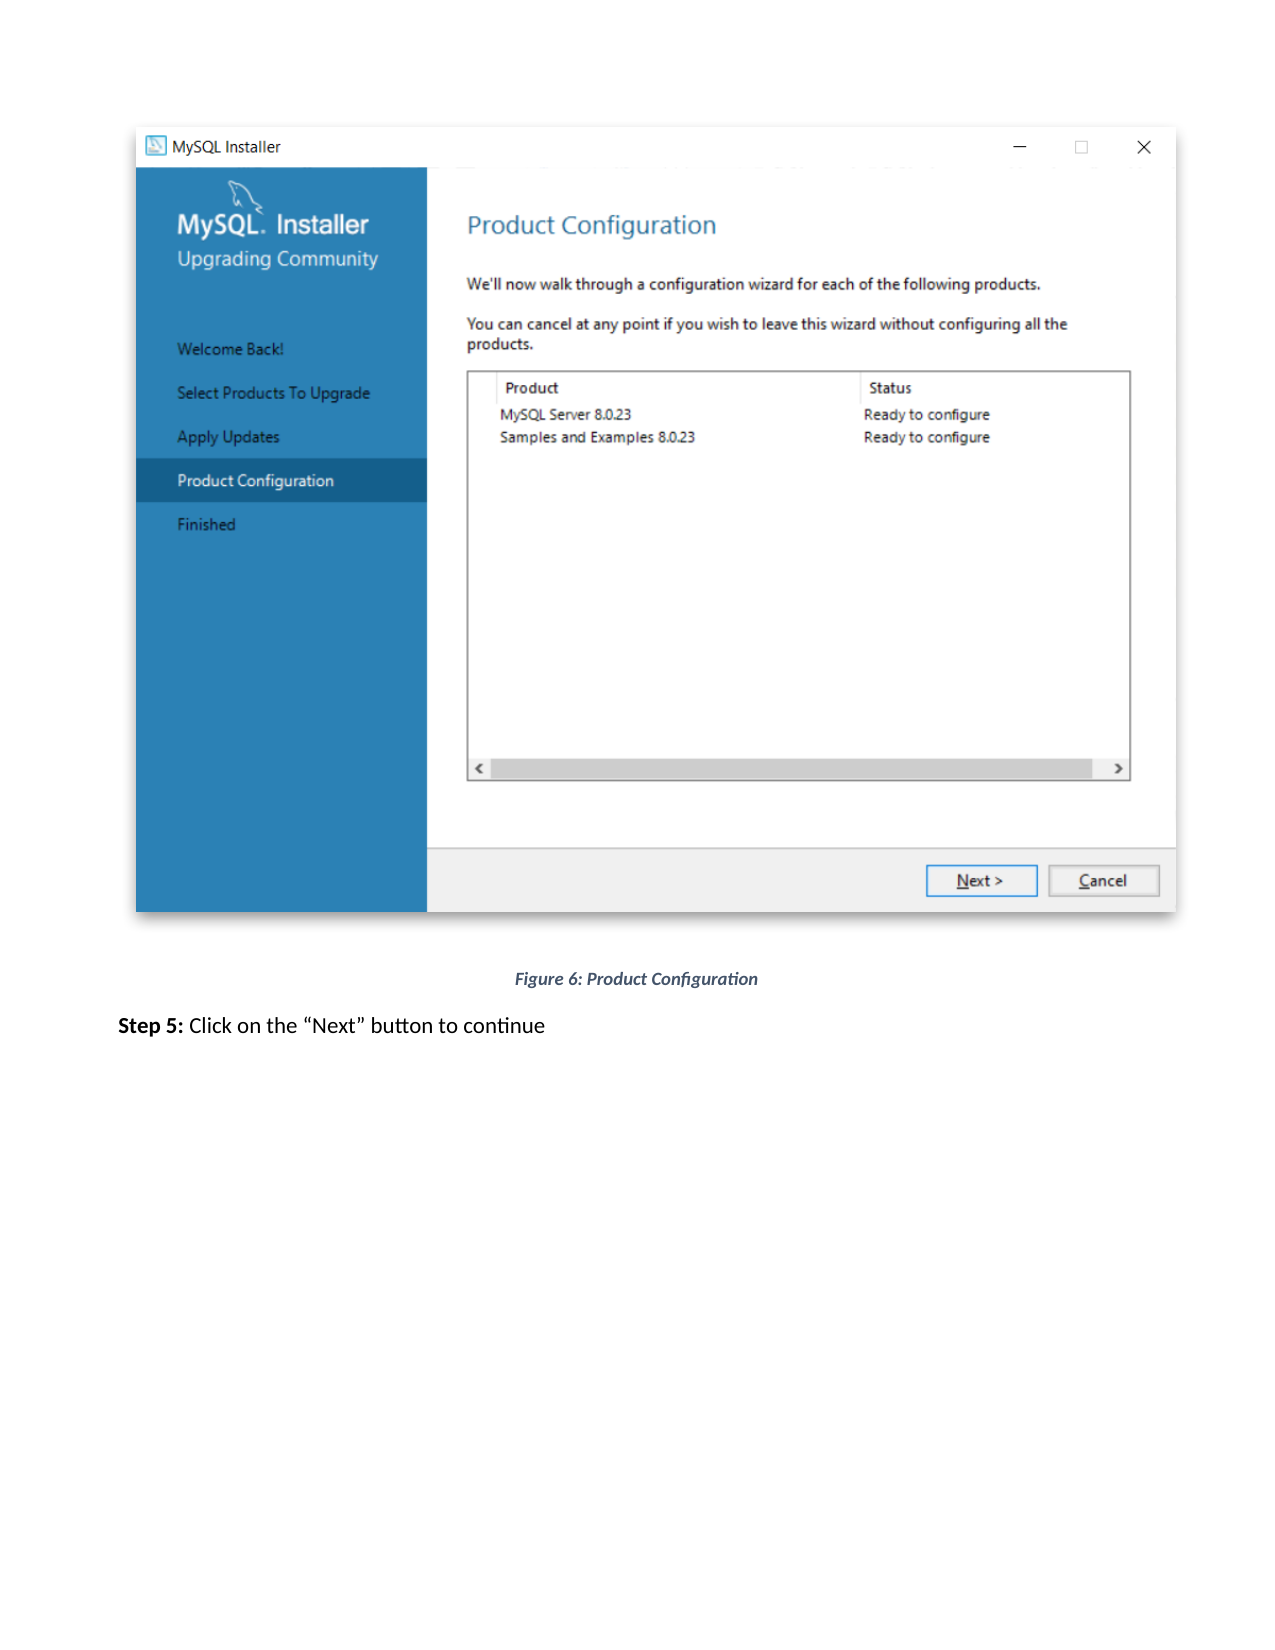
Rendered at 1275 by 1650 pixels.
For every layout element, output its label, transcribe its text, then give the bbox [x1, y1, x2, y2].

text Figure 6: Product Configuration [118, 968, 1157, 991]
text Step 5: Click on the “Next” button to continue [118, 1011, 1157, 1039]
picture [136, 127, 1176, 912]
